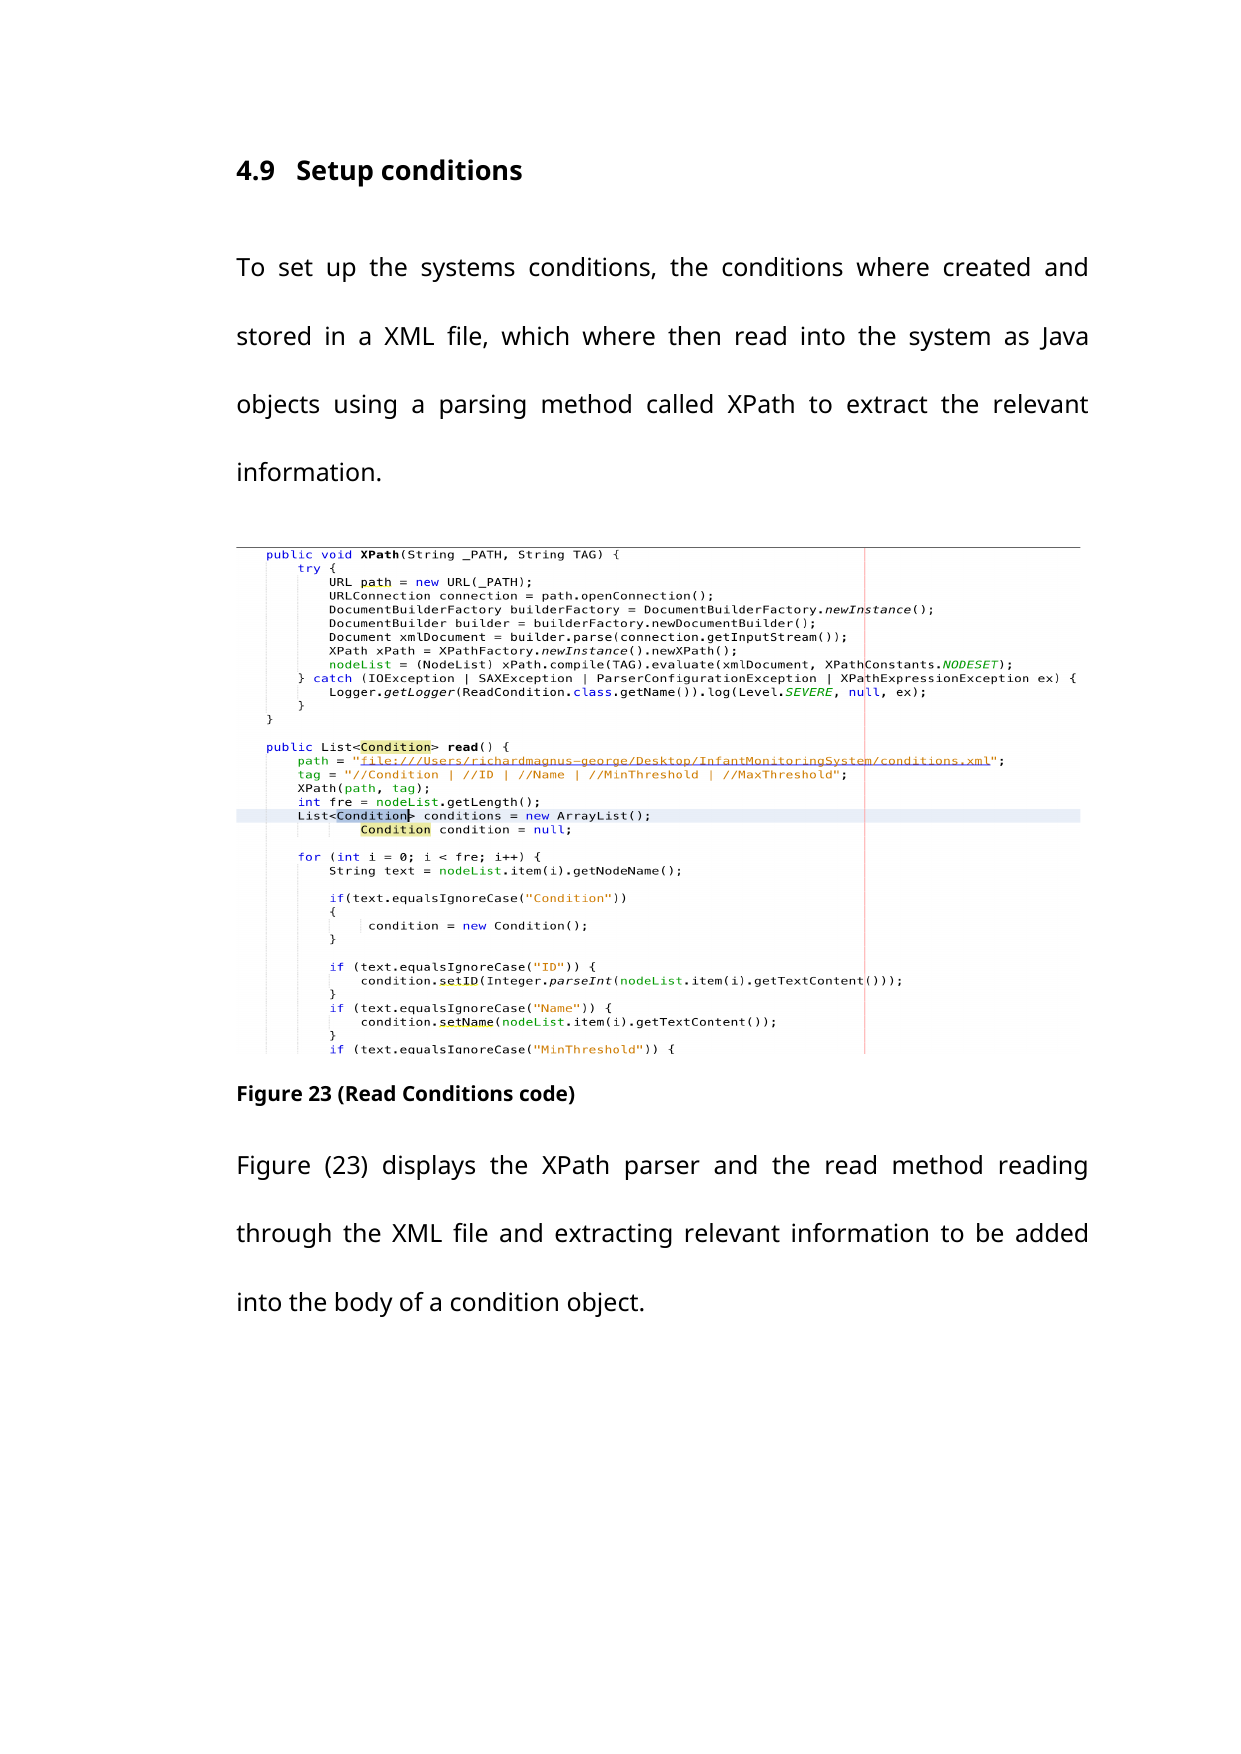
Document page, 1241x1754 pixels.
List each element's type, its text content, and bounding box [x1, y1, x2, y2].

subtitle Setup conditions [236, 151, 1090, 188]
text To set up the systems conditions, the conditions where created and stored in a XML file, which where then read into the system as Java objects using a parsing method called XPath to extract the relevant information. [236, 250, 1090, 488]
picture [236, 547, 1081, 1054]
text Figure (23) displays the XPath parser and the read method reading through the XML file and extracting relevant information to be added into the body of a condition object. [236, 1148, 1090, 1318]
